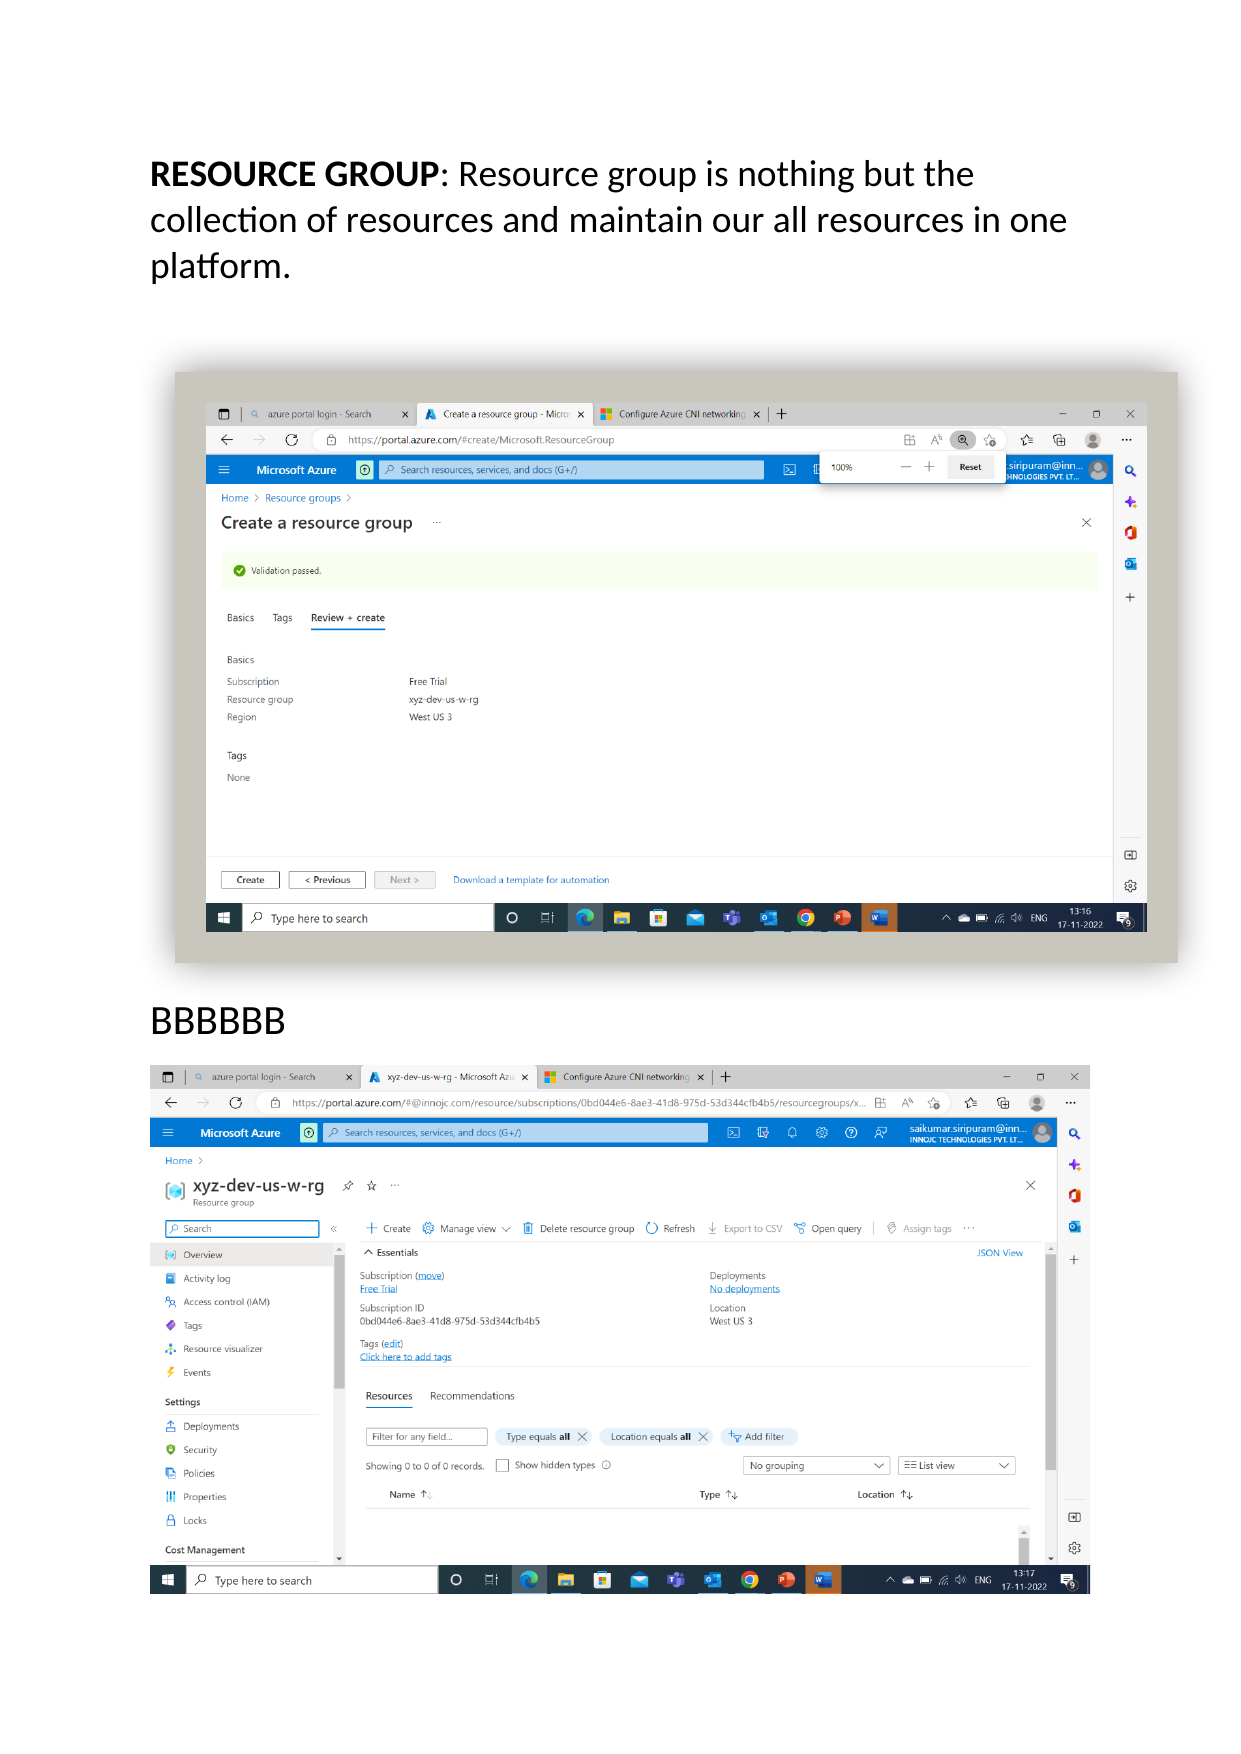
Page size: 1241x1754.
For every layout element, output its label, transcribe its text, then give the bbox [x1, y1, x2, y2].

text RESOURCE GROUP: Resource group is nothing but the collection of resources and maintain our all resources in one platform. [150, 150, 1090, 287]
text BBBBBB [150, 994, 1090, 1044]
picture [150, 1065, 1091, 1594]
